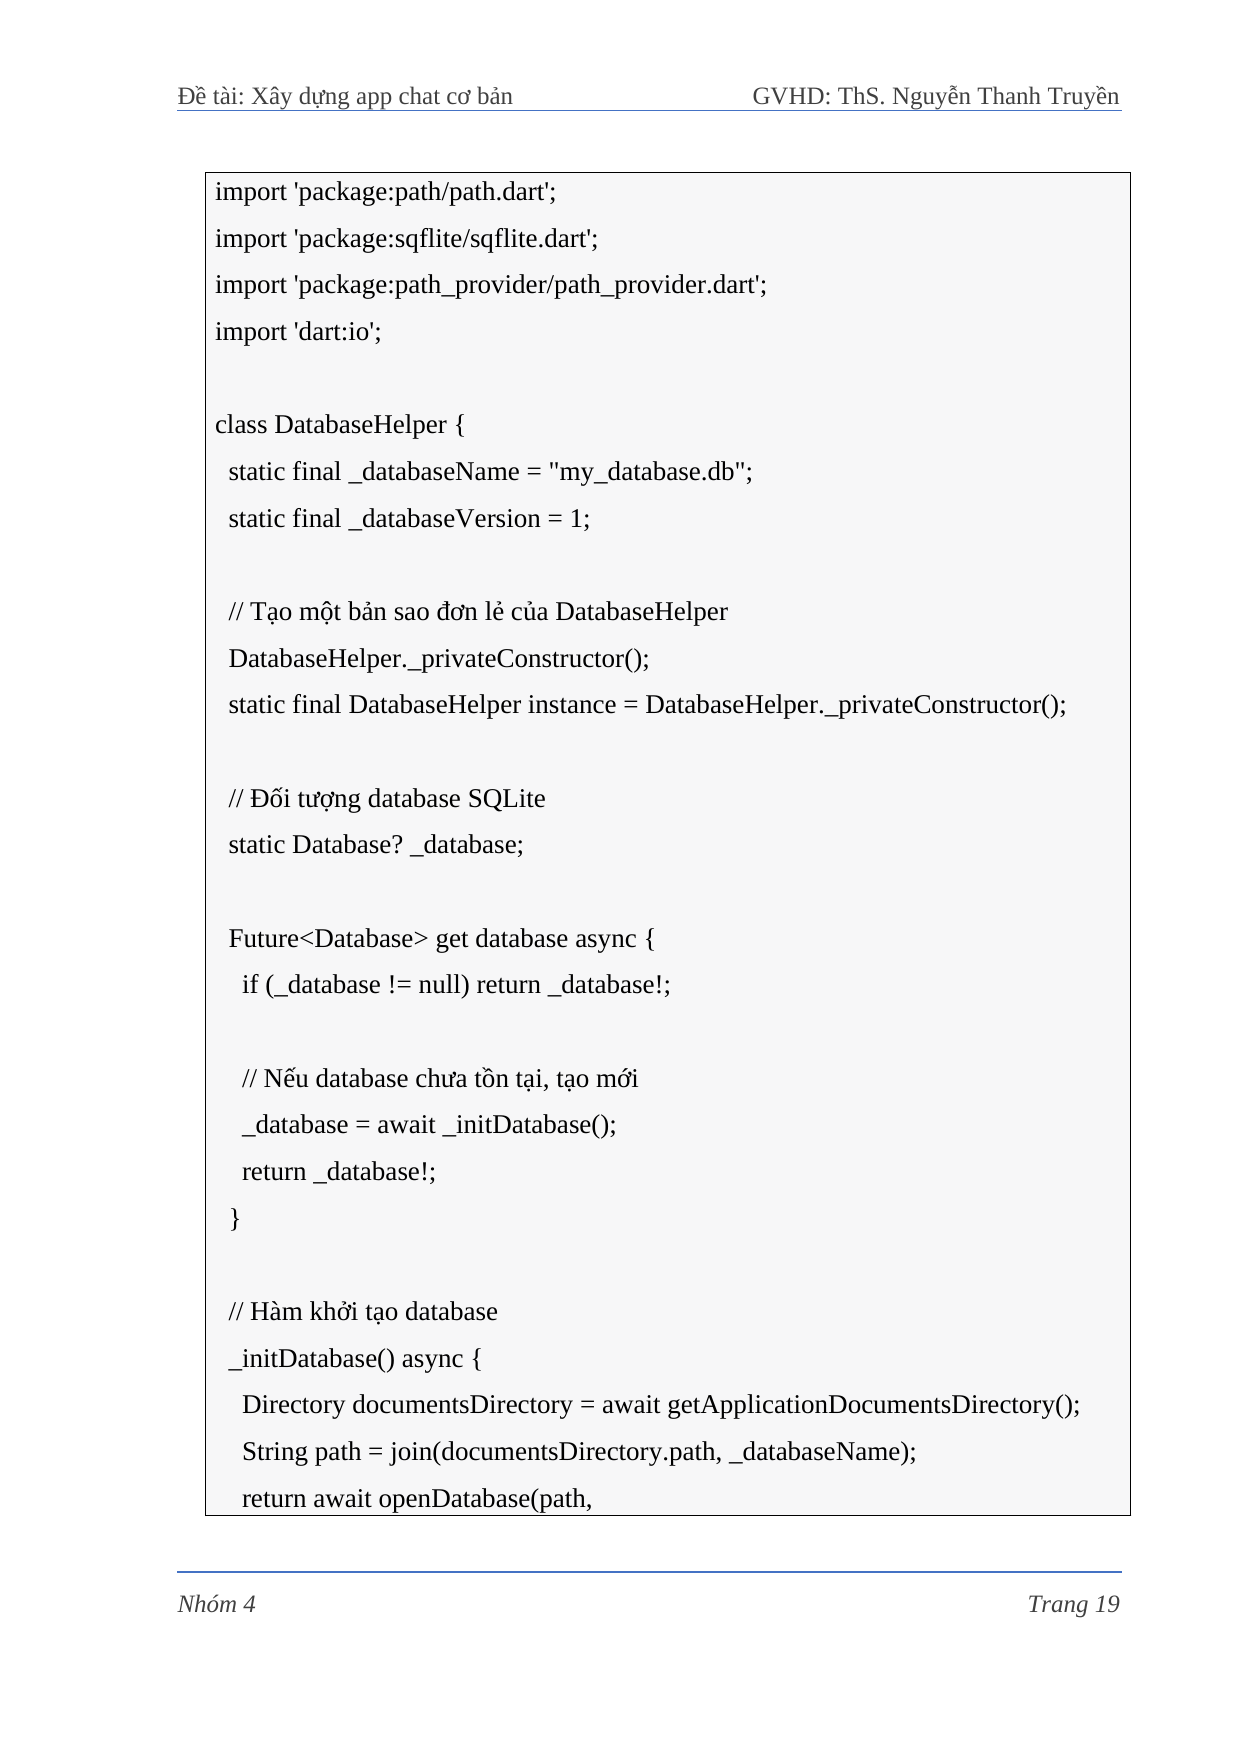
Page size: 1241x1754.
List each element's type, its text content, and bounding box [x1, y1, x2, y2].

text static final DatabaseHelper instance = DatabaseHelper._privateConstructor(); [206, 685, 1130, 720]
text static final _databaseName = "my_database.db"; [206, 452, 1130, 486]
text // Đối tượng database SQLite [206, 779, 1130, 813]
text return _database!; [206, 1152, 1130, 1186]
text DatabaseHelper._privateConstructor(); [206, 639, 1130, 673]
text import 'dart:io'; [206, 312, 1130, 346]
text Future<Database> get database async { [206, 919, 1130, 953]
text static Database? _database; [206, 825, 1130, 860]
text if (_database != null) return _database!; [206, 965, 1130, 1000]
text class DatabaseHelper { [206, 405, 1130, 440]
text import 'package:path_provider/path_provider.dart'; [206, 265, 1130, 300]
text } [206, 1199, 1130, 1233]
text // Hàm khởi tạo database [206, 1292, 1130, 1326]
text String path = join(documentsDirectory.path, _databaseName); [206, 1432, 1130, 1466]
text import 'package:sqflite/sqflite.dart'; [206, 219, 1130, 253]
text Directory documentsDirectory = await getApplicationDocumentsDirectory(); [206, 1385, 1130, 1420]
text _database = await _initDatabase(); [206, 1105, 1130, 1140]
text // Nếu database chưa tồn tại, tạo mới [206, 1059, 1130, 1093]
text static final _databaseVersion = 1; [206, 499, 1130, 533]
text // Tạo một bản sao đơn lẻ của DatabaseHelper [206, 592, 1130, 626]
text import 'package:path/path.dart'; [206, 173, 1130, 206]
text _initDatabase() async { [206, 1339, 1130, 1373]
text return await openDatabase(path, [206, 1479, 1130, 1515]
